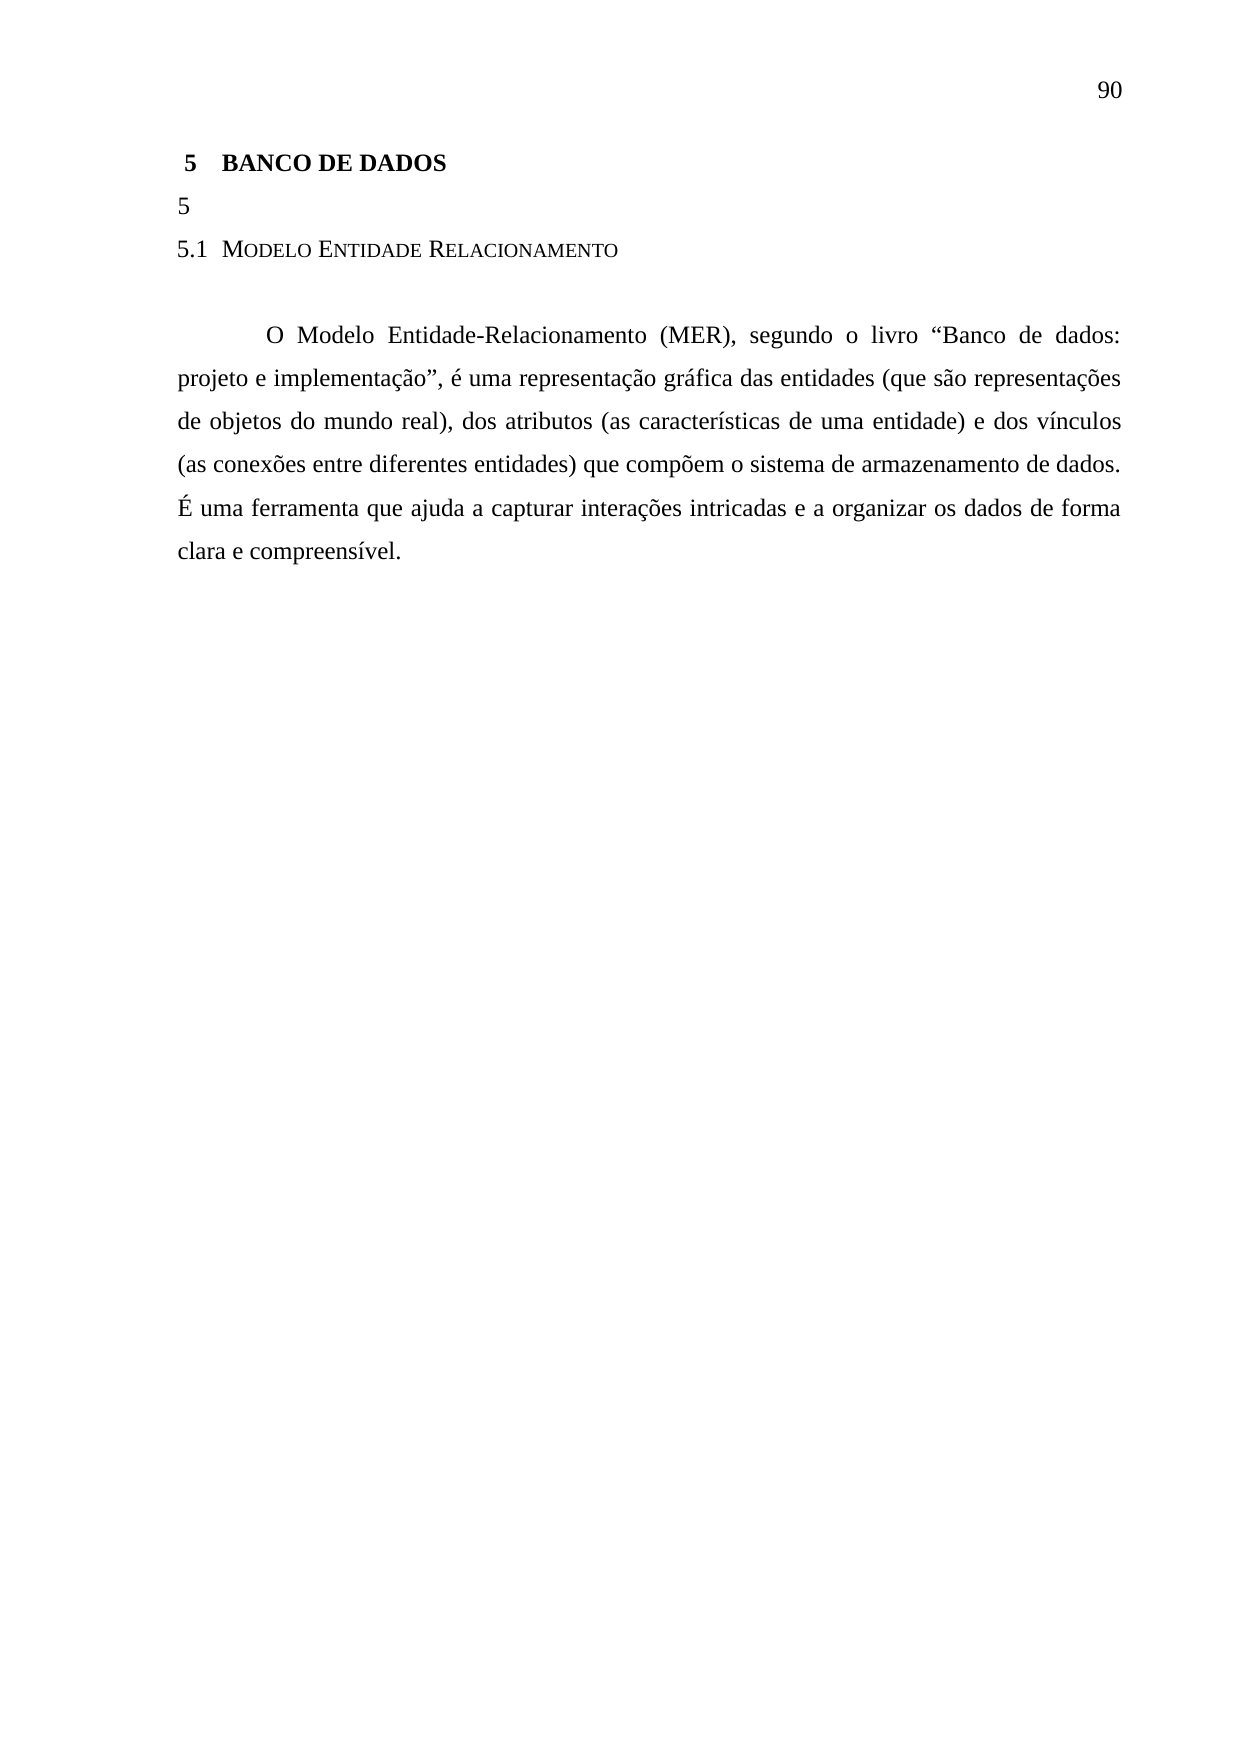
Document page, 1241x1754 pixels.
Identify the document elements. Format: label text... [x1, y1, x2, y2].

subtitle Modelo Entidade Relacionamento [177, 234, 1122, 263]
text O Modelo Entidade-Relacionamento (MER), segundo o livro “Banco de dados: projeto e implementação”, é uma representação gráfica das entidades (que são representações de objetos do mundo real), dos atributos (as características de uma entidade) e dos vínculos (as conexões entre diferentes entidades) que compõem o sistema de armazenamento de dados. É uma ferramenta que ajuda a capturar interações intricadas e a organizar os dados de forma clara e compreensível. [177, 320, 1122, 564]
subtitle BANCO DE DADOS [184, 148, 1122, 176]
